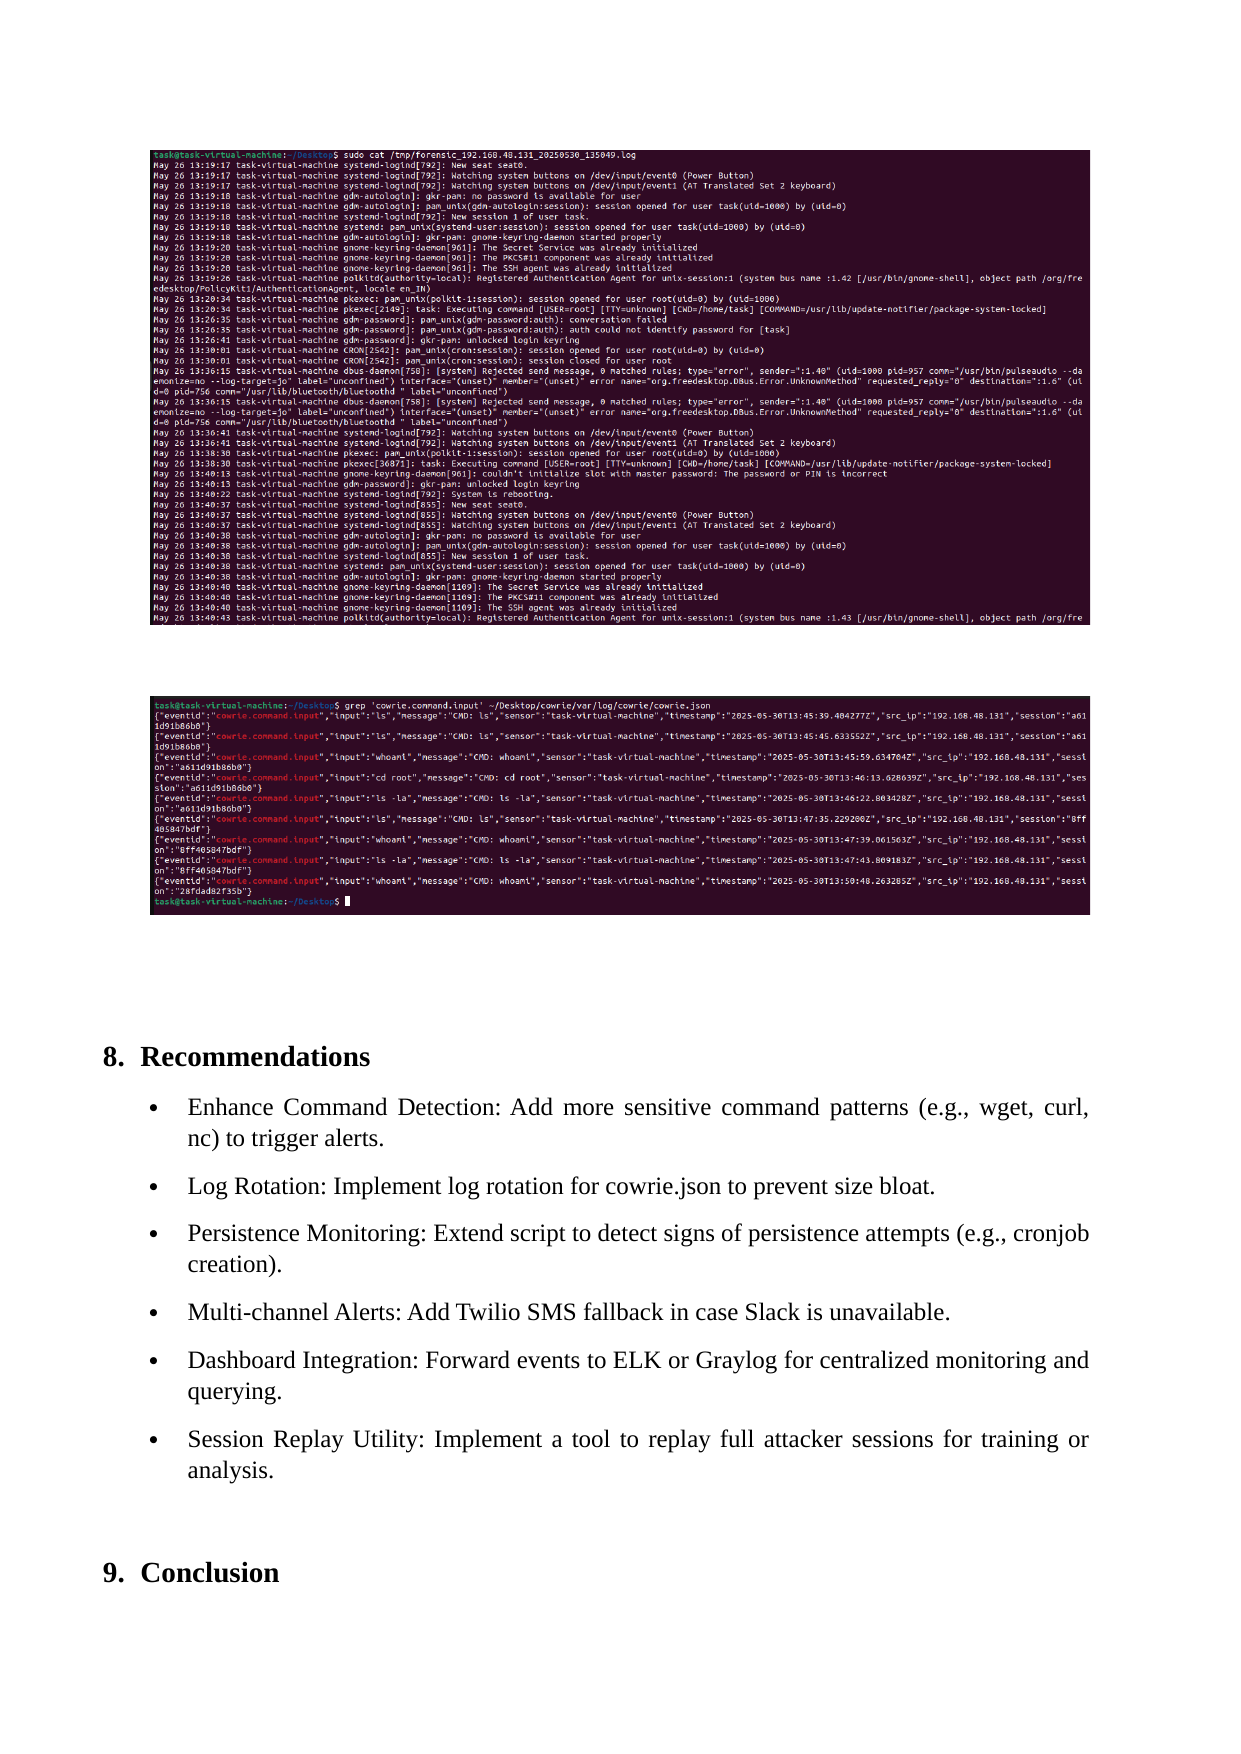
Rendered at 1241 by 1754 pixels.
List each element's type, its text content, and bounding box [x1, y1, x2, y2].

list Dashboard Integration: Forward events to ELK or Graylog for centralized monitoring and querying. [150, 1345, 1090, 1405]
list Conclusion [103, 1555, 1090, 1589]
picture [150, 150, 1091, 625]
list Log Rotation: Implement log rotation for cowrie.json to prevent size bloat. [150, 1171, 1090, 1199]
picture [150, 696, 1091, 915]
list Recommendations [103, 1039, 1090, 1073]
list Multi-channel Alerts: Add Twilio SMS fallback in case Slack is unavailable. [150, 1297, 1090, 1326]
list Persistence Monitoring: Extend script to detect signs of persistence attempts (e.g., cronjob creation). [150, 1218, 1090, 1278]
list Enhance Command Detection: Add more sensitive command patterns (e.g., wget, curl, nc) to trigger alerts. [150, 1092, 1090, 1152]
list Session Replay Utility: Implement a tool to replay full attacker sessions for training or analysis. [150, 1424, 1090, 1483]
